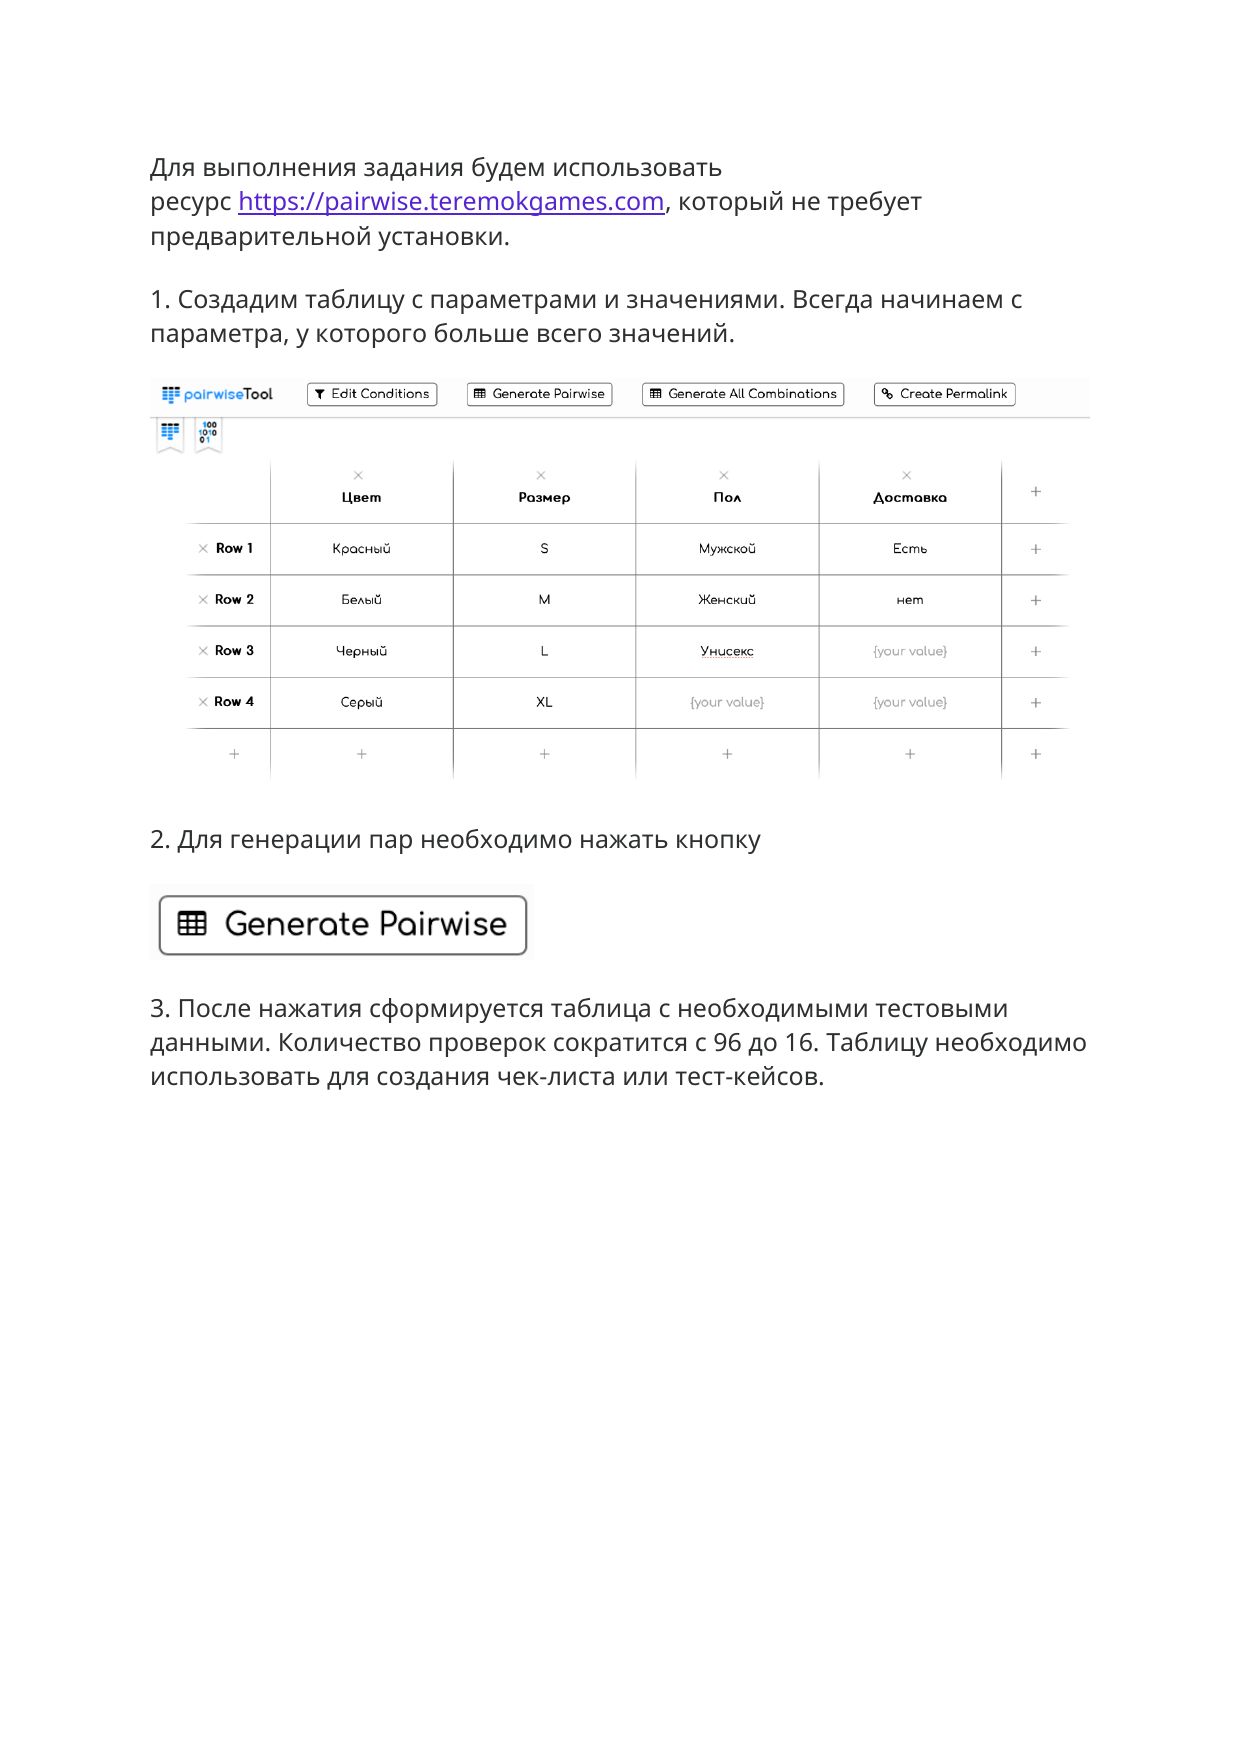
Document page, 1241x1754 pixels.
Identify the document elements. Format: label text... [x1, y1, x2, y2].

text 2. Для генерации пар необходимо нажать кнопку [150, 821, 1090, 855]
picture [150, 378, 1091, 790]
picture [150, 884, 535, 960]
text Для выполнения задания будем использовать ресурс https://pairwise.teremokgames.com, который не требует предварительной установки. [150, 150, 1090, 252]
text 1. Создадим таблицу с параметрами и значениями. Всегда начинаем с параметра, у которого больше всего значений. [150, 281, 1090, 349]
text 3. После нажатия сформируется таблица с необходимыми тестовыми данными. Количество проверок сократится с 96 до 16. Таблицу необходимо использовать для создания чек-листа или тест-кейсов. [150, 991, 1090, 1093]
